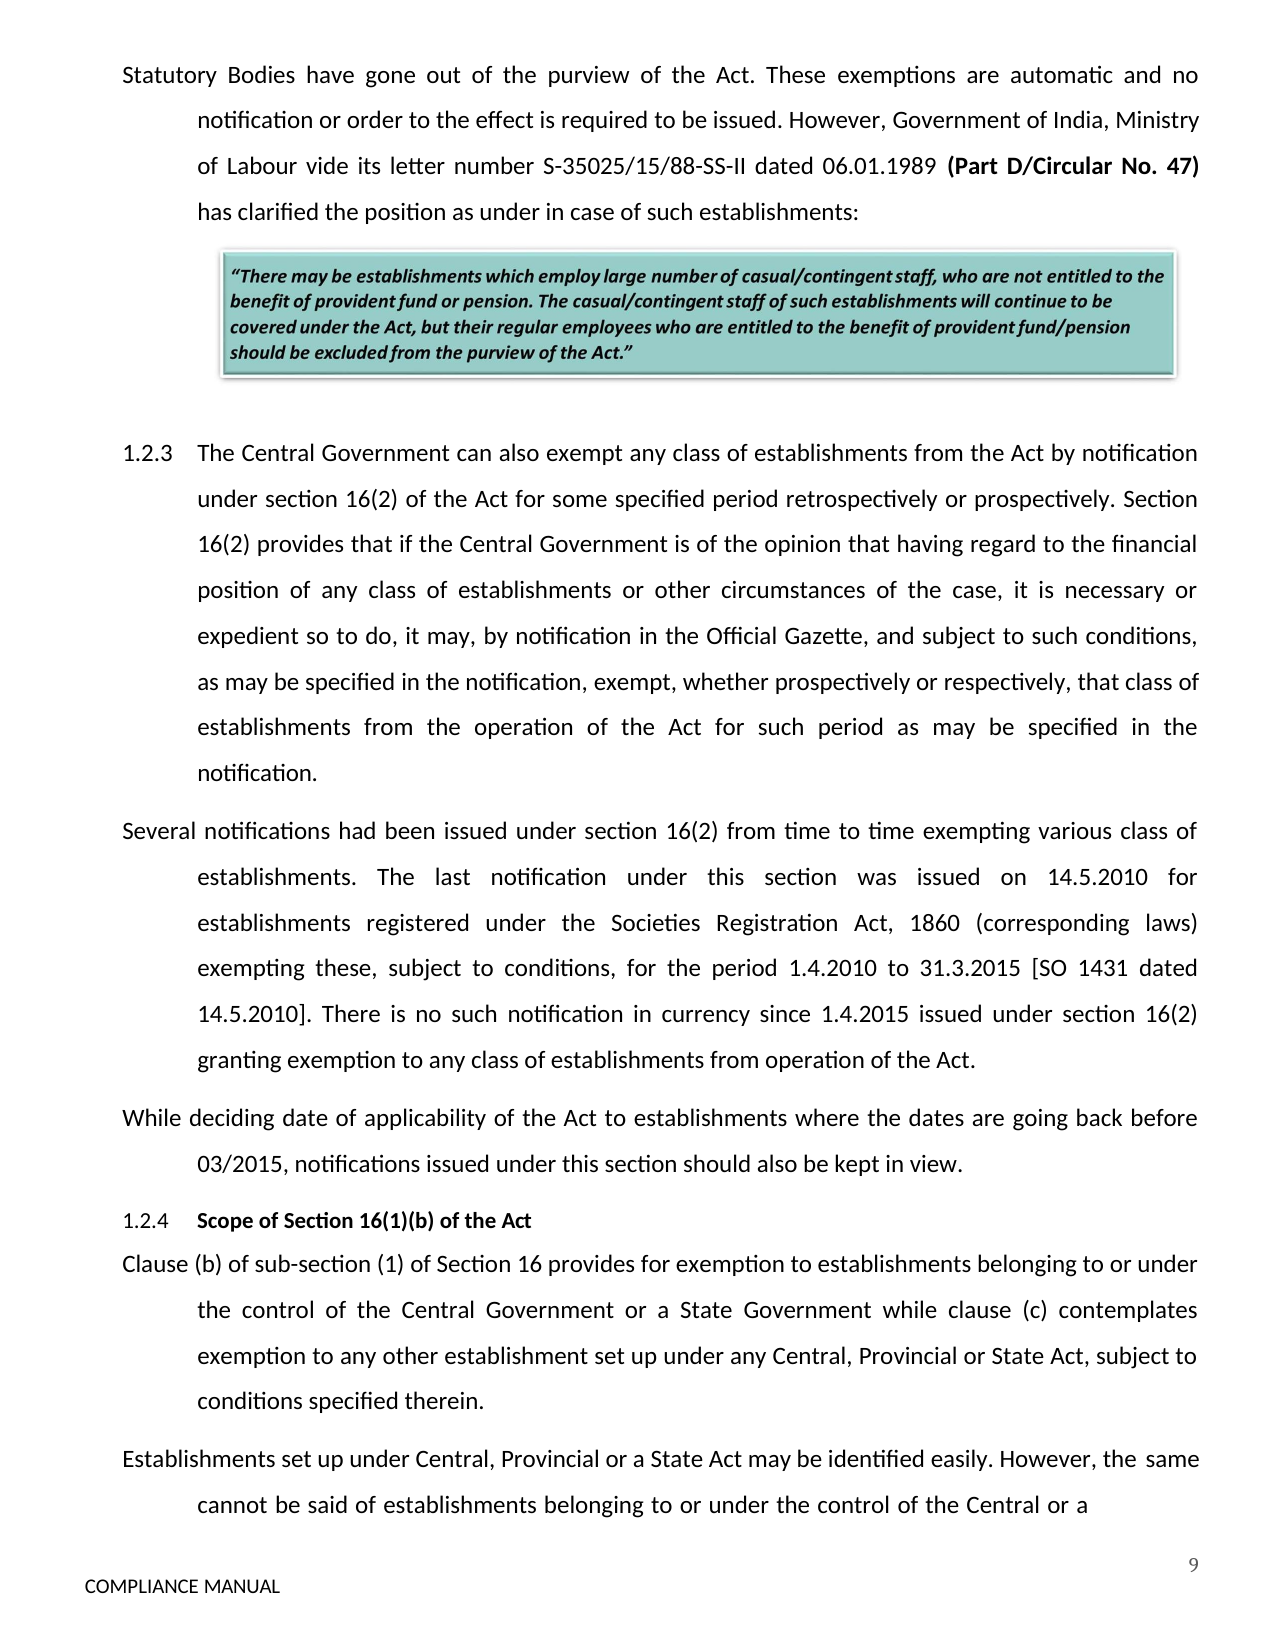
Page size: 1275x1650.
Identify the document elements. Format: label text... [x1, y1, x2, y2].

picture [214, 243, 1183, 386]
text Several notifications had been issued under section 16(2) from time to time exempting various class of establishments. The last notification under this section was issued on 14.5.2010 for establishments registered under the Societies Registration Act, 1860 (corresponding laws) exempting these, subject to conditions, for the period 1.4.2010 to 31.3.2015 [SO 1431 dated 14.5.2010]. There is no such notification in currency since 1.4.2015 issued under section 16(2) granting exemption to any class of establishments from operation of the Act. [122, 815, 1200, 1074]
text Statutory Bodies have gone out of the purview of the Act. These exemptions are automatic and no notification or order to the effect is required to be issued. However, Government of India, Ministry of Labour vide its letter number S-35025/15/88-SS-II dated 06.01.1989 (Part D/Circular No. 47) has clarified the position as under in case of such establishments: [122, 59, 1200, 227]
list The Central Government can also exempt any class of establishments from the Act by notification under section 16(2) of the Act for some specified period retrospectively or prospectively. Section 16(2) provides that if the Central Government is of the opinion that having regard to the financial position of any class of establishments or other circumstances of the case, it is necessary or expedient so to do, it may, by notification in the Official Gazette, and subject to such conditions, as may be specified in the notification, exempt, whether prospectively or respectively, that class of establishments from the operation of the Act for such period as may be specified in the notification. [122, 437, 1200, 788]
list Scope of Section 16(1)(b) of the Act [122, 1206, 1275, 1234]
text Establishments set up under Central, Provincial or a State Act may be identified easily. However, the same cannot be said of establishments belonging to or under the control of the Central or a [122, 1444, 1199, 1520]
text While deciding date of applicability of the Act to establishments where the dates are going back before 03/2015, notifications issued under this section should also be kept in view. [122, 1102, 1200, 1179]
text Clause (b) of sub-section (1) of Section 16 provides for exemption to establishments belonging to or under the control of the Central Government or a State Government while clause (c) contemplates exemption to any other establishment set up under any Central, Provincial or State Act, subject to conditions specified therein. [122, 1248, 1199, 1416]
